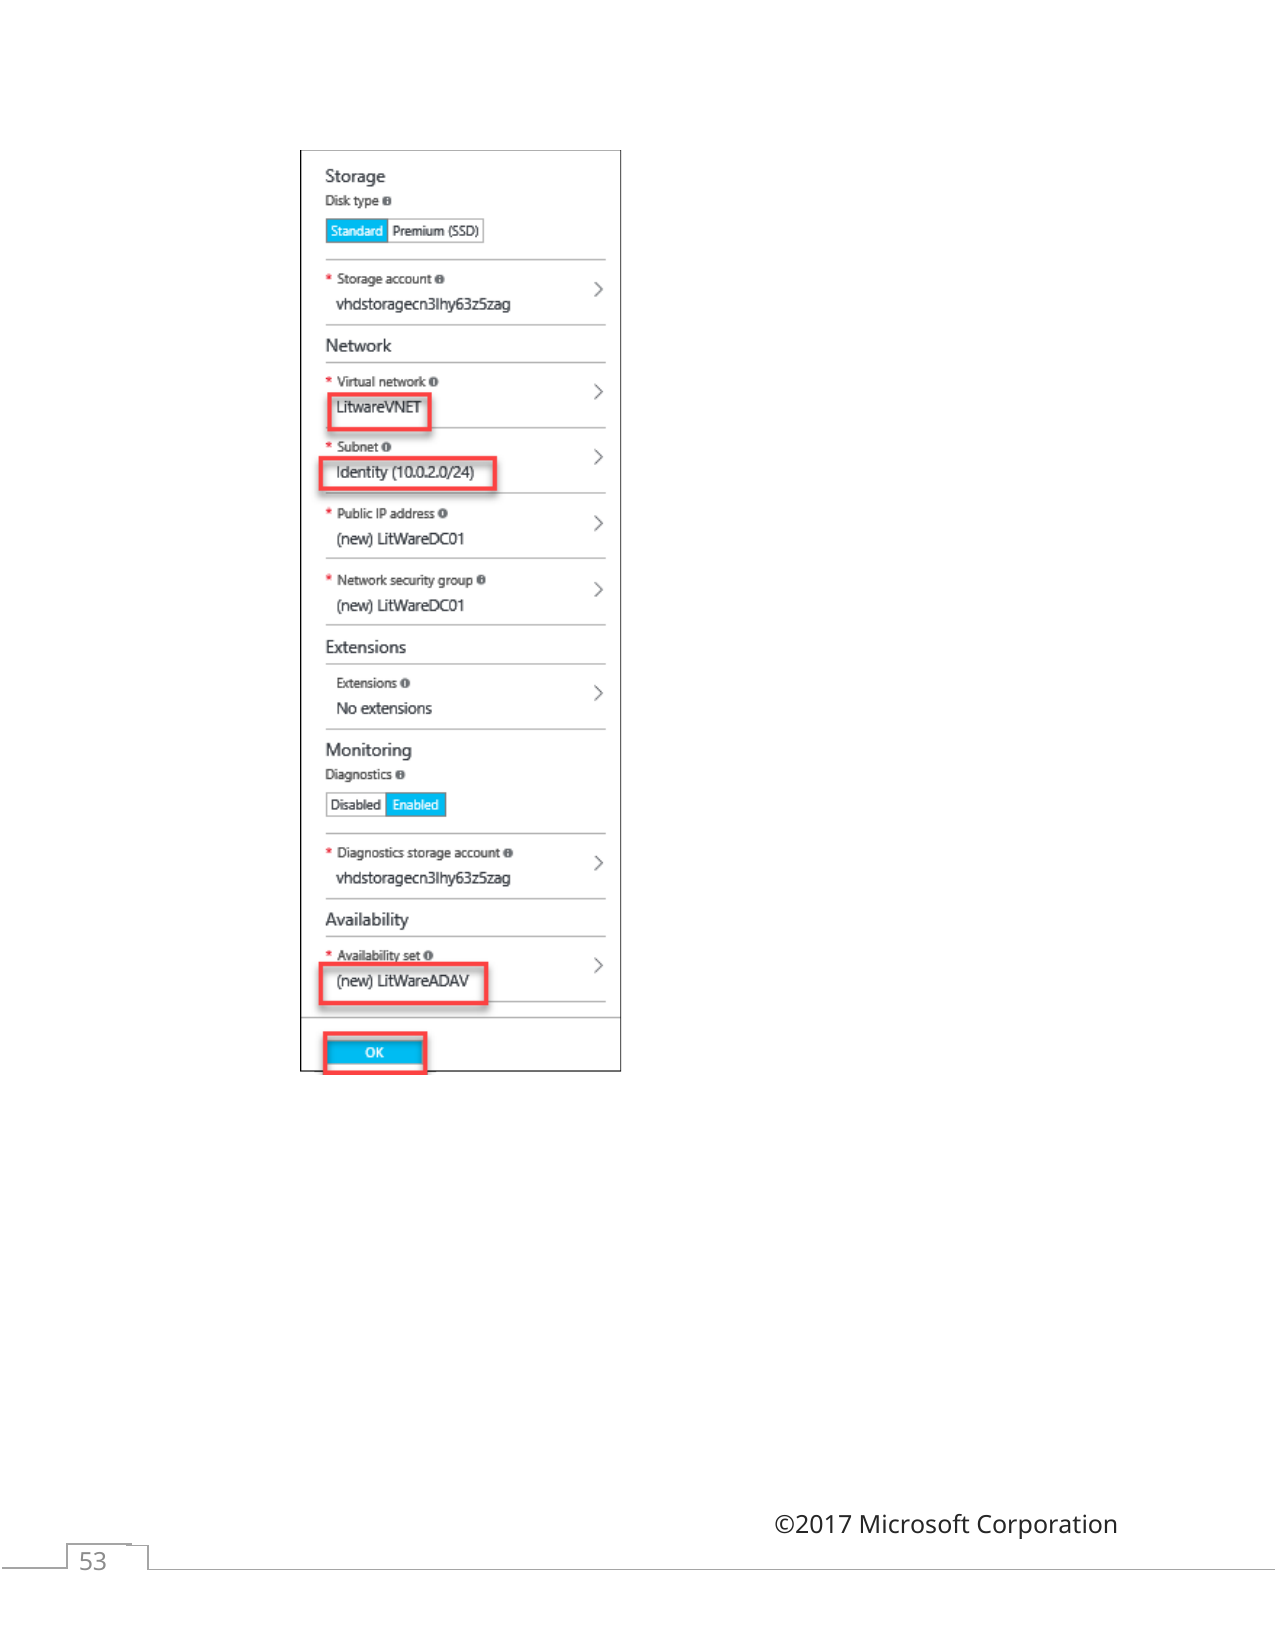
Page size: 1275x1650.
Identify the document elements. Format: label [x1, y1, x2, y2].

picture [300, 150, 622, 1075]
